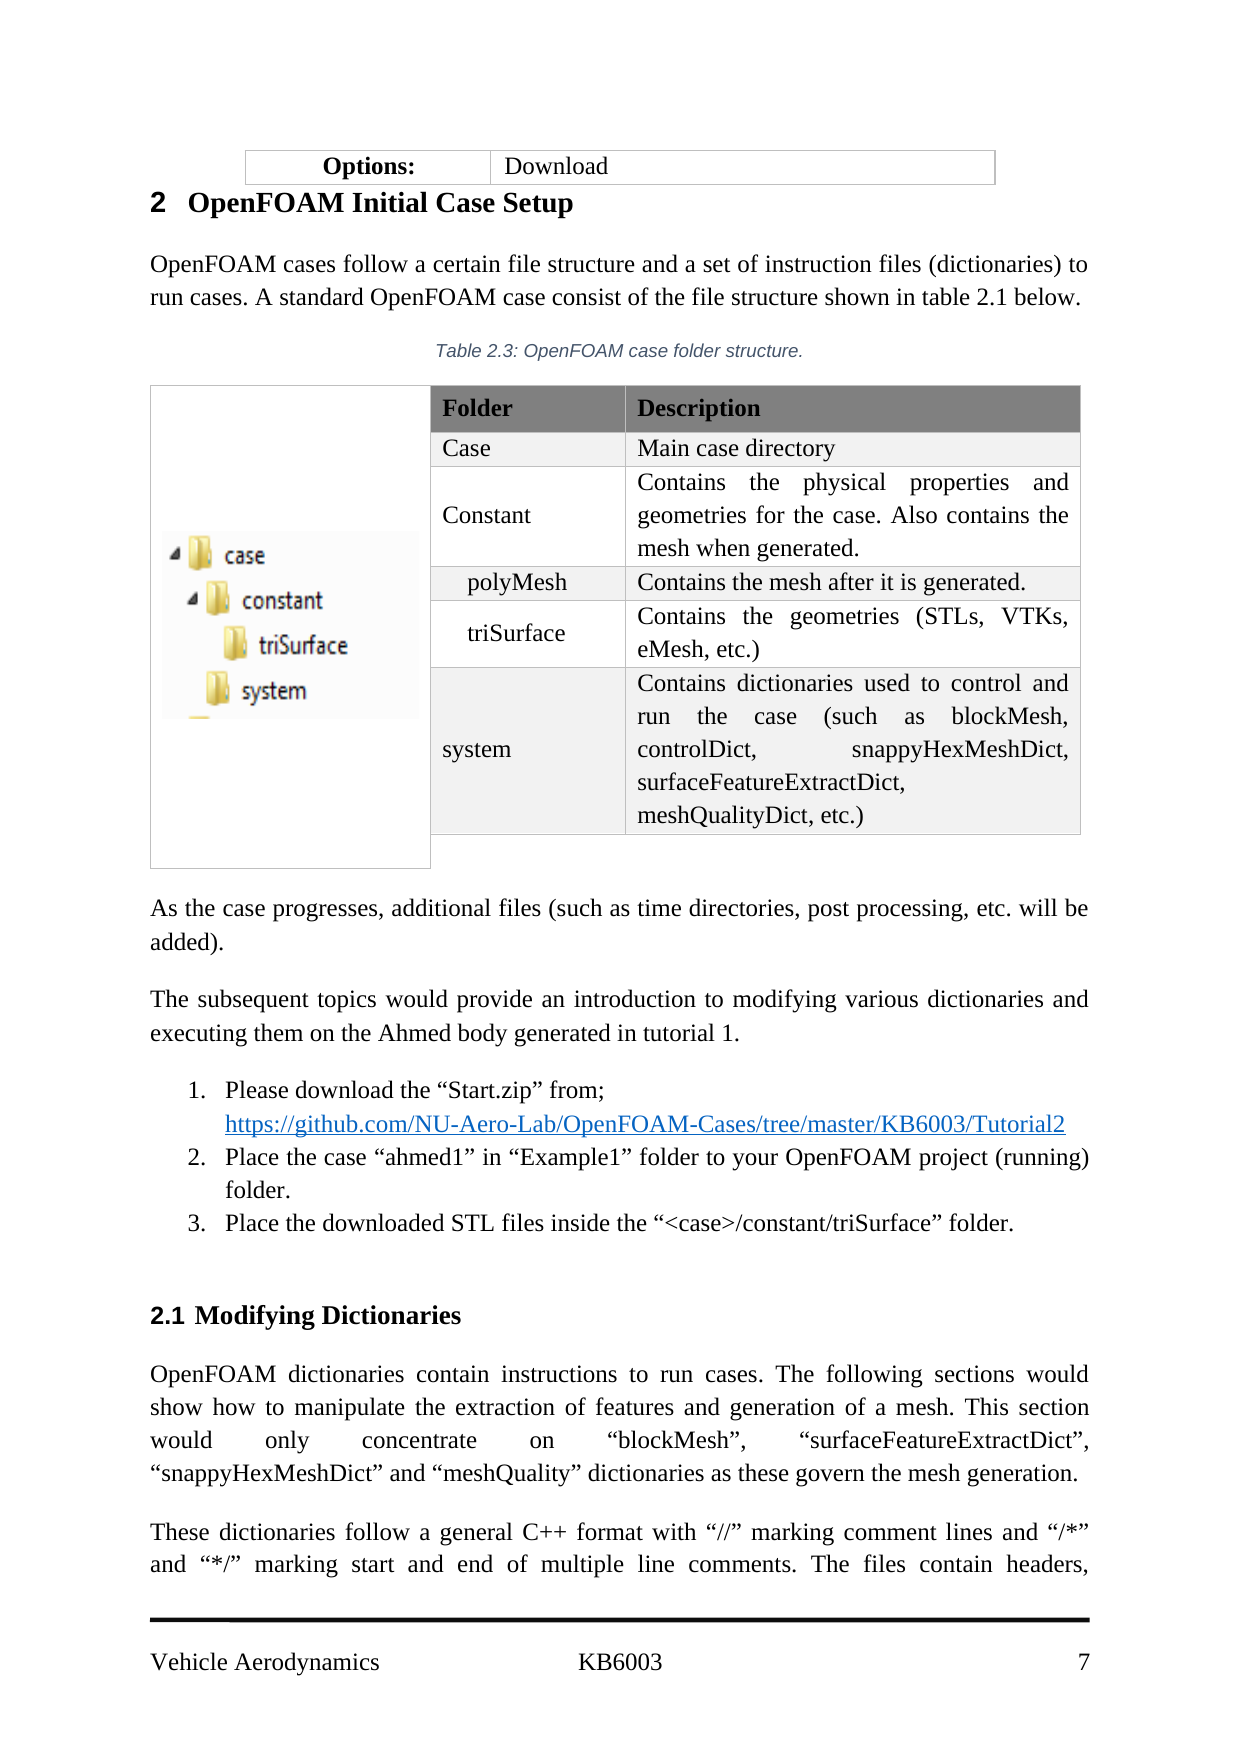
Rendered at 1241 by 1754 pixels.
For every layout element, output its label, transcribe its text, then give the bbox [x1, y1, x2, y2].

table_cell Main case directory [626, 433, 1080, 466]
table_header Description [626, 386, 1080, 432]
table_cell Contains the mesh after it is generated. [626, 567, 1080, 600]
text OpenFOAM dictionaries contain instructions to run cases. The following sections would show how to manipulate the extraction of features and generation of a mesh. This section would only concentrate on “blockMesh”, “surfaceFeatureExtractDict”, “snappyHexMeshDict” and “meshQuality” dictionaries as these govern the mesh generation. [150, 1359, 1090, 1487]
text As the case progresses, additional files (such as time directories, post processing, etc. will be added). [150, 893, 1090, 955]
list https://github.com/NU-Aero-Lab/OpenFOAM-Cases/tree/master/KB6003/Tutorial2 [225, 1109, 1090, 1137]
table_cell Case [431, 433, 625, 466]
text OpenFOAM cases follow a certain file structure and a set of instruction files (dictionaries) to run cases. A standard OpenFOAM case consist of the file structure shown in table 2.1 below. [150, 249, 1090, 311]
table_header [151, 386, 430, 867]
table_header Folder [431, 386, 625, 432]
subtitle OpenFOAM Initial Case Setup [150, 185, 1090, 219]
table_cell Options: [246, 151, 490, 184]
table_cell Download [491, 151, 994, 184]
subtitle Modifying Dictionaries [150, 1299, 1090, 1330]
table_cell Contains the physical properties and geometries for the case. Also contains the mesh when generated. [626, 467, 1080, 566]
table_cell Constant [431, 467, 625, 566]
list Place the case “ahmed1” in “Example1” folder to your OpenFOAM project (running) folder. [187, 1142, 1090, 1203]
table_cell system [431, 668, 625, 833]
list Place the downloaded STL files inside the “<case>/constant/triSurface” folder. [187, 1208, 1090, 1236]
table_cell polyMesh [431, 567, 625, 600]
table_cell triSurface [431, 601, 625, 667]
text The subsequent topics would provide an introduction to modifying various dictionaries and executing them on the Ahmed body generated in tutorial 1. [150, 984, 1090, 1046]
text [150, 1517, 1090, 1578]
list Please download the “Start.zip” from; [187, 1076, 1090, 1104]
picture [161, 531, 420, 719]
table_cell Contains the geometries (STLs, VTKs, eMesh, etc.) [626, 601, 1080, 667]
table_cell Contains dictionaries used to control and run the case (such as blockMesh, controlDict, snappyHexMeshDict, surfaceFeatureExtractDict, meshQualityDict, etc.) [626, 668, 1080, 833]
